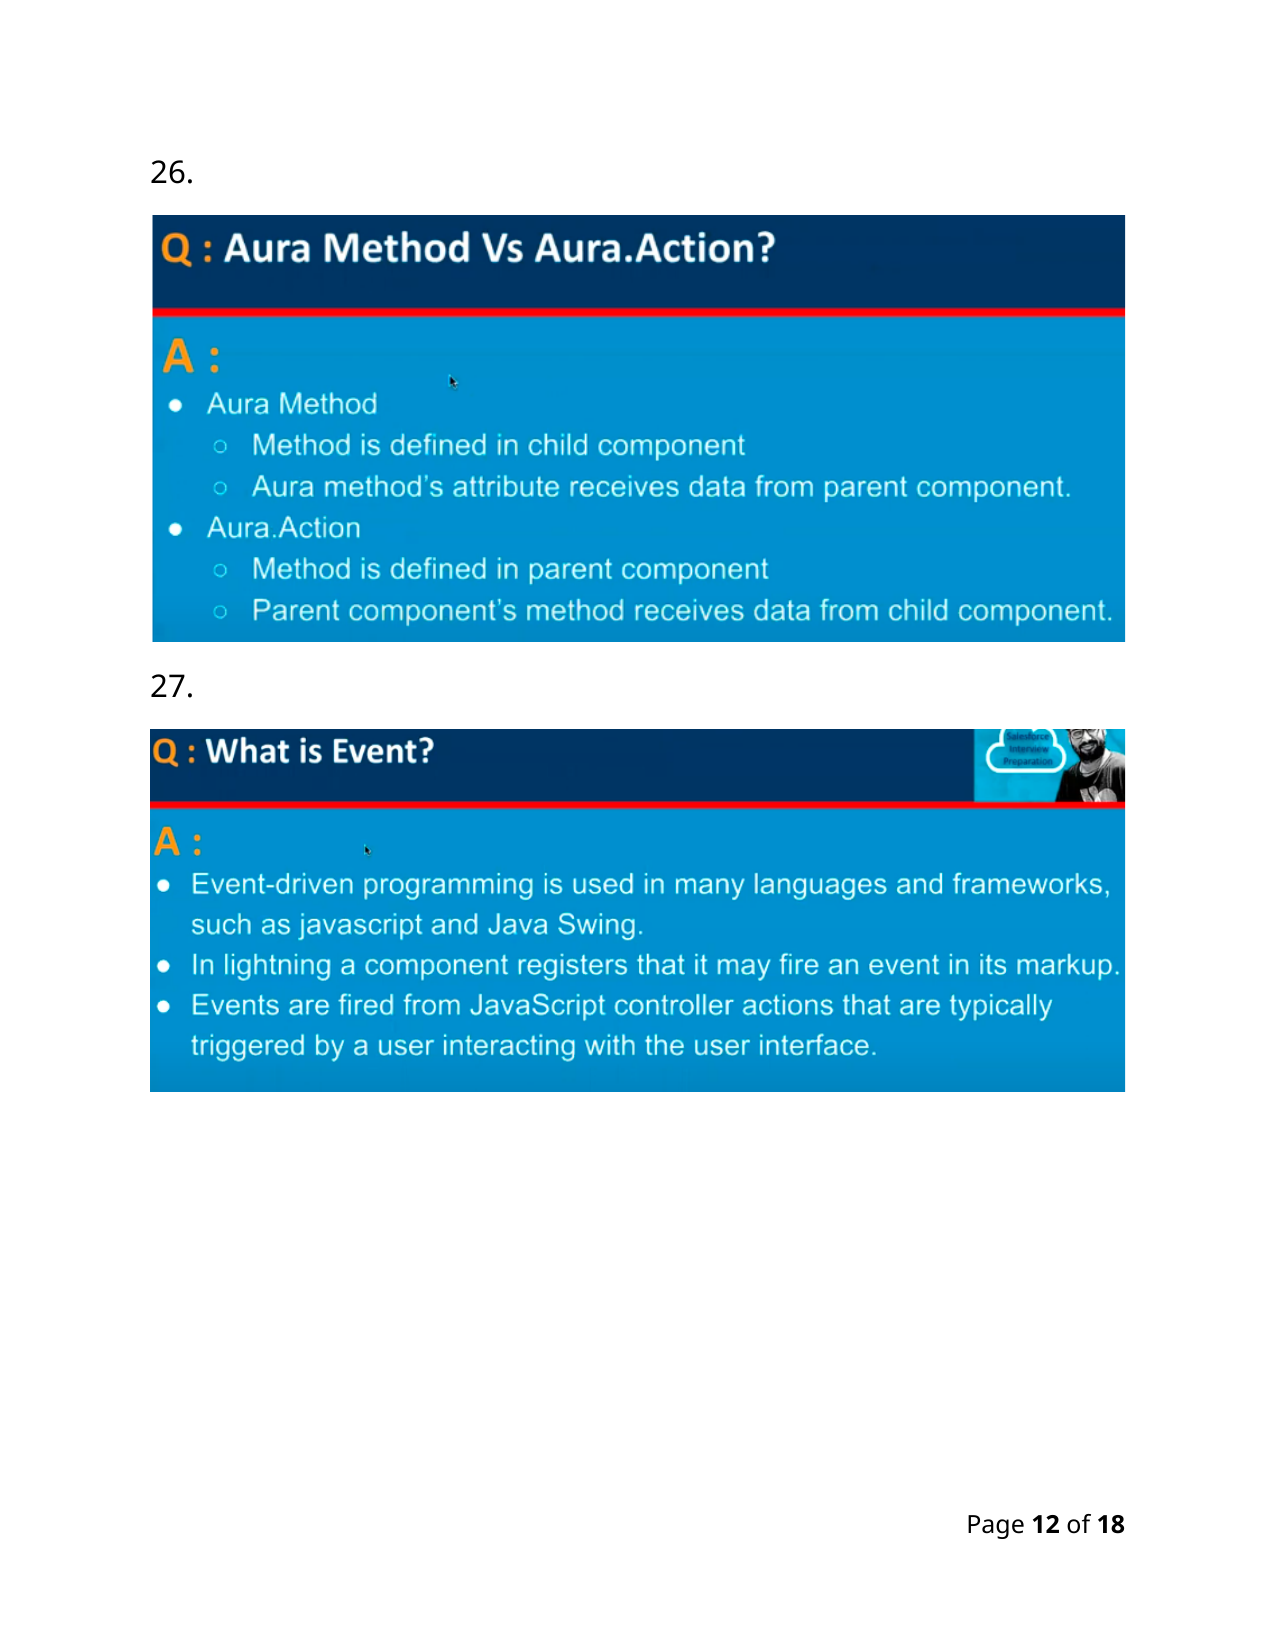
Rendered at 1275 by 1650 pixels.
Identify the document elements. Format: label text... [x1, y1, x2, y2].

picture [810, 879, 817, 894]
picture [858, 879, 871, 892]
picture [1055, 605, 1062, 619]
picture [157, 880, 169, 891]
picture [317, 1035, 329, 1055]
picture [505, 563, 517, 578]
picture [336, 558, 349, 578]
picture [763, 559, 767, 578]
picture [655, 1036, 667, 1054]
picture [706, 481, 720, 497]
picture [1091, 878, 1102, 892]
picture [972, 878, 984, 894]
picture [451, 1040, 462, 1054]
picture [366, 959, 377, 973]
picture [714, 605, 728, 620]
picture [932, 481, 946, 496]
picture [391, 476, 421, 496]
picture [926, 1000, 939, 1015]
picture [408, 563, 421, 578]
picture [300, 481, 313, 496]
picture [696, 1041, 707, 1054]
picture [306, 1000, 313, 1014]
picture [192, 1037, 197, 1054]
picture [169, 523, 181, 535]
picture [950, 481, 963, 496]
picture [775, 481, 788, 497]
picture [330, 394, 343, 413]
picture [487, 879, 494, 893]
picture [259, 875, 264, 893]
picture [278, 440, 292, 455]
picture [1024, 481, 1037, 495]
picture [505, 440, 517, 454]
picture [986, 956, 991, 974]
picture [601, 492, 609, 497]
picture [339, 481, 345, 495]
picture [930, 874, 942, 894]
picture [407, 606, 437, 625]
picture [617, 1010, 627, 1015]
picture [445, 440, 453, 454]
picture [1058, 960, 1065, 973]
picture [572, 563, 586, 578]
picture [348, 523, 359, 537]
picture [349, 481, 363, 495]
picture [645, 605, 673, 620]
picture [531, 1036, 536, 1054]
picture [889, 606, 901, 620]
picture [778, 879, 790, 892]
picture [401, 919, 413, 939]
picture [208, 920, 214, 934]
picture [702, 956, 706, 974]
picture [677, 605, 690, 620]
picture [290, 605, 297, 619]
picture [974, 1000, 986, 1019]
picture [574, 434, 587, 455]
picture [722, 441, 726, 453]
picture [738, 437, 744, 455]
picture [463, 879, 469, 892]
picture [899, 879, 910, 893]
picture [563, 563, 570, 578]
picture [293, 879, 300, 893]
picture [368, 440, 379, 455]
picture [486, 959, 498, 974]
picture [746, 563, 759, 578]
picture [465, 914, 477, 934]
picture [248, 1000, 255, 1014]
picture [471, 478, 476, 496]
picture [379, 1041, 391, 1055]
picture [569, 602, 574, 620]
picture [154, 827, 180, 855]
picture [504, 605, 516, 620]
picture [504, 476, 517, 496]
picture [679, 563, 692, 583]
picture [528, 605, 548, 620]
picture [384, 919, 390, 933]
picture [489, 914, 499, 934]
picture [581, 956, 586, 974]
picture [1042, 481, 1053, 495]
picture [169, 399, 182, 412]
picture [826, 481, 838, 502]
picture [333, 601, 338, 620]
picture [528, 879, 532, 898]
picture [279, 517, 297, 537]
picture [324, 920, 335, 933]
picture [732, 605, 743, 620]
picture [616, 492, 624, 497]
picture [959, 1000, 970, 1020]
picture [732, 879, 744, 899]
picture [338, 926, 345, 934]
picture [732, 481, 744, 496]
picture [281, 393, 293, 413]
picture [340, 879, 344, 893]
picture [474, 558, 485, 578]
picture [243, 879, 247, 893]
picture [238, 914, 247, 933]
picture [606, 919, 618, 933]
picture [859, 481, 865, 495]
picture [472, 569, 478, 578]
picture [238, 960, 250, 980]
picture [424, 434, 430, 453]
picture [432, 878, 445, 894]
picture [830, 605, 837, 620]
picture [578, 920, 589, 933]
picture [593, 600, 623, 620]
picture [487, 481, 494, 495]
picture [985, 729, 1067, 773]
picture [425, 558, 431, 578]
picture [368, 563, 379, 578]
picture [586, 1041, 601, 1054]
picture [454, 481, 466, 496]
picture [798, 605, 809, 620]
picture [589, 921, 596, 933]
picture [612, 481, 625, 495]
picture [410, 1040, 422, 1055]
picture [992, 605, 1012, 620]
picture [474, 879, 486, 893]
picture [454, 960, 466, 974]
picture [671, 1000, 677, 1013]
picture [300, 529, 312, 538]
picture [279, 960, 291, 973]
picture [365, 879, 377, 899]
picture [471, 995, 481, 1015]
picture [504, 879, 508, 892]
picture [282, 482, 286, 495]
picture [290, 999, 302, 1014]
picture [1051, 879, 1063, 894]
picture [304, 436, 316, 454]
picture [255, 398, 268, 414]
picture [323, 879, 337, 894]
picture [613, 440, 627, 455]
picture [700, 887, 707, 894]
picture [623, 563, 634, 578]
picture [267, 919, 274, 933]
picture [588, 1000, 596, 1011]
picture [255, 954, 266, 973]
picture [533, 450, 541, 455]
picture [315, 519, 320, 537]
picture [305, 398, 318, 414]
picture [1002, 879, 1009, 892]
picture [975, 481, 987, 501]
picture [679, 956, 683, 974]
picture [365, 605, 378, 620]
picture [650, 481, 663, 496]
picture [577, 600, 590, 620]
picture [964, 481, 971, 496]
picture [551, 878, 561, 894]
picture [729, 563, 741, 578]
picture [336, 434, 349, 455]
picture [897, 887, 905, 894]
picture [788, 601, 794, 620]
picture [1065, 605, 1078, 620]
picture [705, 440, 719, 455]
picture [574, 880, 581, 894]
picture [406, 879, 419, 899]
picture [604, 879, 617, 894]
picture [381, 879, 388, 893]
picture [529, 440, 538, 452]
picture [722, 959, 730, 973]
picture [934, 600, 947, 620]
picture [520, 879, 528, 894]
picture [157, 1001, 169, 1012]
picture [1090, 960, 1094, 973]
picture [325, 481, 338, 495]
picture [774, 997, 779, 1015]
picture [387, 605, 395, 619]
picture [254, 476, 270, 496]
picture [1028, 492, 1037, 497]
picture [1011, 999, 1023, 1015]
picture [709, 1000, 722, 1015]
picture [951, 996, 956, 1015]
picture [292, 1035, 303, 1055]
picture [638, 956, 643, 974]
picture [637, 563, 650, 578]
picture [580, 481, 594, 496]
picture [516, 999, 529, 1015]
picture [721, 879, 728, 893]
picture [552, 999, 563, 1011]
picture [667, 481, 678, 493]
picture [622, 919, 634, 940]
picture [590, 878, 600, 894]
picture [622, 1035, 634, 1054]
picture [886, 960, 898, 973]
picture [990, 481, 1005, 497]
picture [761, 879, 774, 894]
picture [1041, 959, 1054, 974]
picture [584, 1000, 592, 1020]
picture [246, 399, 252, 413]
picture [826, 878, 838, 894]
picture [993, 879, 1001, 893]
picture [544, 960, 557, 980]
picture [552, 605, 565, 620]
picture [291, 481, 298, 496]
picture [825, 1040, 837, 1055]
picture [728, 440, 735, 454]
picture [562, 1040, 574, 1061]
picture [695, 563, 709, 578]
picture [1083, 605, 1095, 620]
picture [217, 1040, 229, 1059]
picture [475, 1040, 487, 1055]
picture [805, 481, 813, 496]
picture [782, 1037, 787, 1054]
picture [914, 879, 926, 893]
picture [364, 1000, 377, 1012]
picture [846, 960, 858, 973]
picture [796, 960, 802, 973]
picture [711, 1040, 723, 1055]
picture [901, 960, 913, 973]
picture [321, 440, 333, 455]
picture [267, 558, 274, 578]
picture [254, 434, 274, 454]
picture [329, 523, 343, 537]
picture [516, 1040, 528, 1055]
picture [243, 1000, 247, 1014]
picture [339, 994, 346, 1014]
picture [875, 879, 886, 894]
picture [479, 477, 484, 496]
picture [829, 959, 842, 974]
picture [319, 563, 333, 578]
picture [567, 959, 578, 973]
picture [839, 605, 853, 620]
picture [246, 523, 253, 536]
picture [355, 919, 366, 933]
picture [453, 999, 459, 1014]
picture [534, 919, 547, 934]
picture [765, 481, 772, 495]
picture [676, 879, 684, 893]
picture [606, 560, 611, 578]
picture [857, 605, 877, 620]
picture [597, 481, 608, 495]
picture [616, 959, 626, 974]
picture [726, 1000, 732, 1014]
picture [918, 959, 929, 973]
picture [454, 879, 461, 893]
picture [806, 960, 818, 974]
picture [501, 1040, 513, 1055]
picture [589, 563, 602, 578]
picture [350, 606, 361, 620]
picture [193, 919, 203, 933]
picture [416, 916, 421, 934]
picture [395, 1040, 406, 1054]
picture [995, 960, 1005, 974]
picture [413, 1000, 420, 1014]
picture [1050, 606, 1054, 620]
picture [201, 960, 213, 973]
picture [375, 476, 387, 496]
text 27. [150, 664, 1125, 706]
picture [1012, 879, 1025, 892]
picture [713, 563, 725, 578]
picture [317, 960, 330, 979]
picture [790, 1040, 803, 1055]
picture [685, 879, 696, 893]
picture [694, 440, 702, 454]
picture [227, 879, 239, 894]
picture [380, 959, 394, 974]
picture [422, 960, 434, 980]
picture [438, 960, 450, 973]
picture [254, 599, 270, 620]
picture [504, 919, 516, 933]
picture [684, 999, 693, 1015]
picture [456, 440, 470, 455]
picture [547, 1040, 558, 1054]
picture [391, 559, 404, 578]
picture [439, 440, 444, 454]
picture [530, 563, 543, 583]
picture [635, 482, 647, 496]
picture [1031, 960, 1038, 973]
picture [630, 999, 643, 1015]
picture [405, 994, 411, 1014]
picture [431, 481, 442, 495]
picture [744, 999, 756, 1015]
picture [426, 1040, 433, 1054]
picture [309, 879, 321, 893]
picture [603, 450, 611, 455]
picture [456, 563, 470, 578]
picture [293, 393, 301, 412]
picture [1058, 477, 1062, 496]
picture [901, 999, 913, 1015]
picture [1028, 879, 1047, 893]
picture [267, 874, 289, 894]
picture [227, 1000, 239, 1015]
picture [355, 1000, 361, 1014]
picture [533, 994, 549, 1015]
picture [344, 959, 354, 973]
picture [651, 999, 659, 1014]
picture [781, 954, 791, 973]
picture [656, 440, 669, 460]
picture [259, 996, 264, 1014]
picture [469, 960, 483, 972]
picture [756, 476, 762, 496]
picture [918, 1000, 924, 1014]
picture [249, 1040, 262, 1055]
picture [278, 563, 292, 578]
picture [1068, 955, 1078, 973]
picture [767, 1040, 779, 1054]
picture [760, 1000, 771, 1015]
picture [211, 365, 218, 373]
picture [271, 956, 275, 974]
picture [528, 960, 541, 973]
picture [440, 563, 452, 578]
picture [332, 1041, 343, 1060]
picture [521, 482, 528, 496]
picture [1099, 961, 1108, 979]
picture [954, 873, 961, 893]
picture [933, 956, 938, 974]
picture [537, 477, 543, 496]
picture [589, 960, 602, 972]
picture [868, 999, 881, 1015]
picture [690, 476, 702, 496]
picture [193, 873, 208, 894]
picture [742, 959, 754, 974]
picture [367, 478, 372, 496]
picture [1103, 960, 1112, 972]
picture [754, 599, 767, 620]
picture [229, 399, 241, 413]
picture [273, 605, 286, 620]
picture [300, 605, 313, 620]
picture [545, 434, 557, 454]
picture [306, 960, 313, 973]
picture [266, 1040, 288, 1055]
picture [810, 1000, 817, 1014]
picture [382, 606, 386, 620]
picture [646, 440, 652, 454]
picture [411, 959, 417, 973]
picture [905, 600, 917, 620]
picture [646, 1037, 651, 1054]
picture [545, 481, 559, 497]
picture [339, 919, 350, 933]
picture [278, 919, 290, 934]
picture [456, 605, 469, 620]
picture [509, 879, 516, 893]
picture [472, 434, 485, 455]
picture [223, 919, 235, 934]
picture [345, 879, 352, 893]
picture [840, 1040, 850, 1054]
picture [208, 393, 225, 413]
picture [631, 440, 644, 454]
picture [232, 1040, 245, 1058]
picture [255, 523, 268, 538]
picture [673, 440, 685, 455]
picture [956, 960, 968, 973]
picture [1018, 959, 1030, 973]
picture [807, 1034, 822, 1054]
picture [150, 729, 1125, 809]
picture [793, 879, 806, 899]
picture [1016, 605, 1046, 625]
picture [304, 559, 316, 578]
picture [519, 960, 525, 973]
picture [267, 1002, 278, 1015]
picture [842, 879, 855, 899]
picture [432, 919, 444, 934]
picture [571, 481, 578, 495]
picture [355, 1040, 367, 1055]
picture [858, 1000, 864, 1014]
picture [885, 481, 897, 496]
picture [996, 1000, 1008, 1015]
text 26. [150, 150, 1125, 193]
picture [560, 913, 574, 934]
picture [295, 559, 300, 578]
picture [821, 999, 833, 1015]
picture [759, 960, 770, 980]
picture [157, 960, 169, 972]
picture [796, 613, 804, 620]
picture [1099, 601, 1104, 620]
picture [308, 919, 320, 934]
picture [408, 440, 421, 453]
picture [248, 879, 255, 892]
picture [818, 880, 822, 892]
picture [1008, 481, 1020, 496]
picture [671, 1040, 683, 1055]
picture [520, 920, 530, 933]
picture [620, 874, 633, 894]
picture [211, 348, 218, 355]
picture [322, 395, 326, 413]
picture [317, 605, 329, 620]
picture [606, 960, 613, 974]
picture [546, 563, 559, 578]
picture [216, 879, 223, 892]
picture [662, 996, 667, 1014]
picture [396, 605, 403, 620]
picture [274, 482, 281, 496]
picture [884, 996, 889, 1015]
picture [647, 955, 659, 973]
picture [391, 879, 399, 894]
picture [449, 919, 461, 933]
picture [380, 995, 393, 1015]
picture [771, 605, 784, 620]
picture [599, 996, 604, 1014]
picture [229, 523, 241, 538]
picture [467, 1036, 471, 1054]
picture [701, 879, 711, 892]
picture [822, 599, 828, 620]
picture [451, 379, 456, 387]
picture [662, 959, 674, 973]
picture [423, 879, 430, 892]
picture [614, 1037, 619, 1054]
picture [163, 338, 194, 373]
picture [502, 1001, 513, 1014]
picture [201, 1041, 208, 1054]
picture [726, 1040, 749, 1055]
picture [397, 960, 410, 973]
picture [295, 436, 301, 455]
picture [440, 605, 453, 620]
picture [1040, 1000, 1051, 1020]
picture [724, 477, 728, 496]
picture [700, 606, 712, 620]
picture [449, 880, 453, 893]
picture [841, 481, 854, 497]
picture [489, 601, 494, 620]
picture [870, 959, 883, 973]
picture [901, 477, 906, 496]
picture [492, 1040, 498, 1054]
picture [599, 440, 611, 453]
picture [582, 879, 586, 892]
picture [867, 481, 881, 497]
picture [844, 996, 849, 1014]
picture [789, 1000, 801, 1015]
picture [855, 1040, 868, 1055]
picture [656, 879, 663, 893]
picture [208, 517, 225, 537]
picture [1076, 874, 1087, 893]
picture [655, 563, 676, 578]
picture [315, 1000, 329, 1015]
picture [263, 926, 269, 934]
picture [474, 605, 486, 620]
picture [422, 999, 435, 1015]
picture [444, 1000, 451, 1014]
picture [502, 956, 507, 974]
picture [973, 605, 988, 620]
picture [369, 922, 377, 934]
picture [150, 215, 1125, 642]
picture [486, 999, 498, 1015]
picture [346, 398, 360, 414]
picture [635, 605, 643, 619]
picture [959, 605, 971, 620]
picture [216, 1001, 223, 1014]
picture [363, 394, 376, 413]
picture [391, 436, 404, 455]
picture [254, 558, 267, 578]
picture [792, 481, 804, 496]
picture [1083, 960, 1089, 974]
picture [193, 994, 208, 1015]
picture [917, 481, 929, 496]
picture [731, 959, 738, 973]
